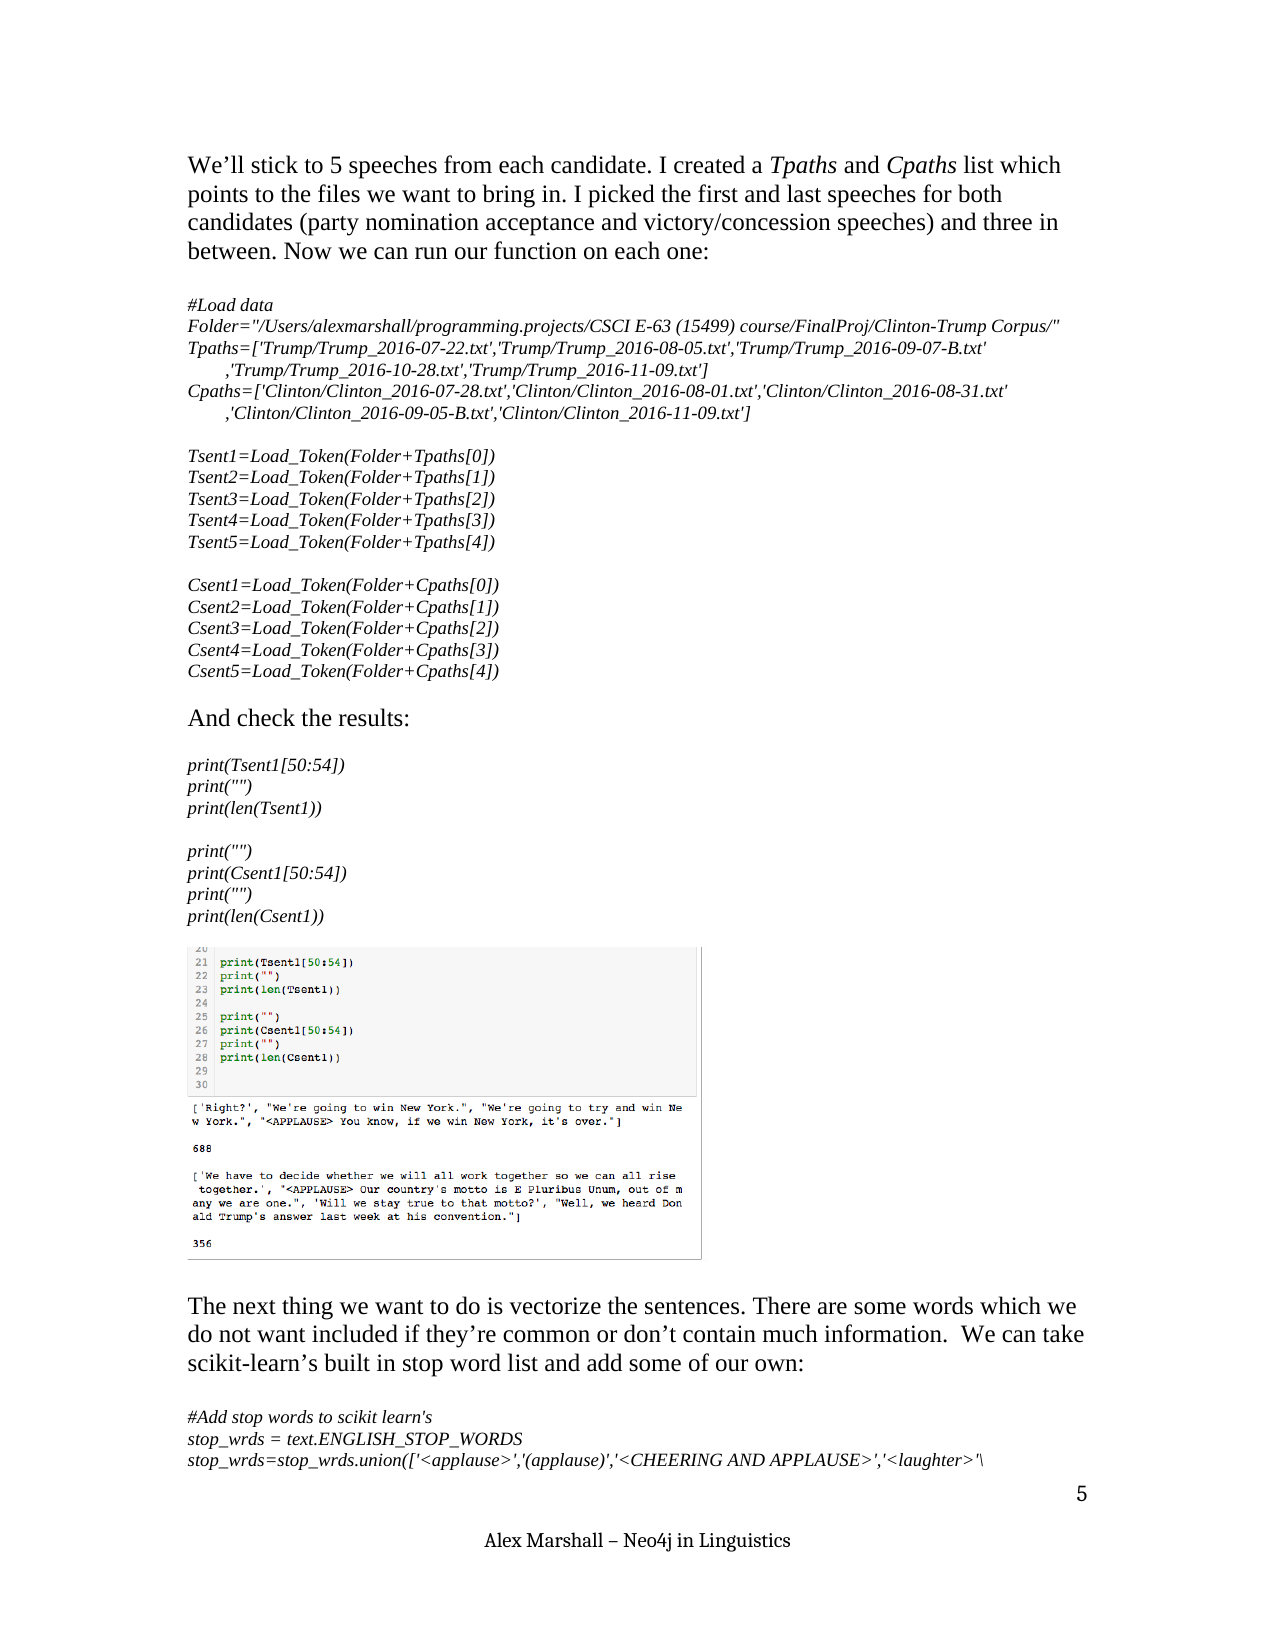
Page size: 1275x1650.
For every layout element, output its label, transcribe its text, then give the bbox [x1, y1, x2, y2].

text Csent2=Load_Token(Folder+Cpaths[1]) [187, 596, 1087, 617]
text Tsent2=Load_Token(Folder+Tpaths[1]) [187, 466, 1087, 488]
text print(Csent1[50:54]) [187, 862, 1087, 883]
text Csent5=Load_Token(Folder+Cpaths[4]) [187, 660, 1087, 682]
text Tsent3=Load_Token(Folder+Tpaths[2]) [187, 488, 1087, 509]
text Csent4=Load_Token(Folder+Cpaths[3]) [187, 639, 1087, 660]
text print("") [187, 883, 1087, 905]
text We’ll stick to 5 speeches from each candidate. I created a Tpaths and Cpaths list which points to the files we want to bring in. I picked the first and last speeches for both candidates (party nomination acceptance and victory/concession speeches) and three in between. Now we can run our function on each one: [187, 150, 1087, 265]
text print(len(Csent1)) [187, 905, 1087, 926]
text Tsent1=Load_Token(Folder+Tpaths[0]) [187, 445, 1087, 466]
text ,'Clinton/Clinton_2016-09-05-B.txt','Clinton/Clinton_2016-11-09.txt'] [187, 402, 1087, 423]
text Tsent5=Load_Token(Folder+Tpaths[4]) [187, 531, 1087, 552]
text print(Tsent1[50:54]) [187, 754, 1087, 775]
text stop_wrds = text.ENGLISH_STOP_WORDS [187, 1427, 1087, 1449]
text Csent3=Load_Token(Folder+Cpaths[2]) [187, 617, 1087, 639]
text Cpaths=['Clinton/Clinton_2016-07-28.txt','Clinton/Clinton_2016-08-01.txt','Clinton/Clinton_2016-08-31.txt' [187, 380, 1087, 402]
text #Load data [187, 294, 1087, 315]
text stop_wrds=stop_wrds.union(['<applause>','(applause)','<CHEERING AND APPLAUSE>','<laughter>'\ [187, 1449, 1087, 1471]
text The next thing we want to do is vectorize the sentences. There are some words which we do not want included if they’re common or don’t contain much information. We can take scikit-learn’s built in stop word list and add some of our own: [187, 1291, 1087, 1377]
text print(len(Tsent1)) [187, 797, 1087, 818]
text print("") [187, 775, 1087, 797]
text ,'Trump/Trump_2016-10-28.txt','Trump/Trump_2016-11-09.txt'] [187, 358, 1087, 380]
text Csent1=Load_Token(Folder+Cpaths[0]) [187, 574, 1087, 596]
text Tsent4=Load_Token(Folder+Tpaths[3]) [187, 509, 1087, 531]
picture [187, 947, 708, 1262]
text #Add stop words to scikit learn's [187, 1406, 1087, 1427]
text Folder="/Users/alexmarshall/programming.projects/CSCI E-63 (15499) course/FinalProj/Clinton-Trump Corpus/" [187, 315, 1087, 337]
text Tpaths=['Trump/Trump_2016-07-22.txt','Trump/Trump_2016-08-05.txt','Trump/Trump_2016-09-07-B.txt' [187, 337, 1087, 358]
text And check the results: [187, 703, 1087, 732]
text print("") [187, 840, 1087, 862]
